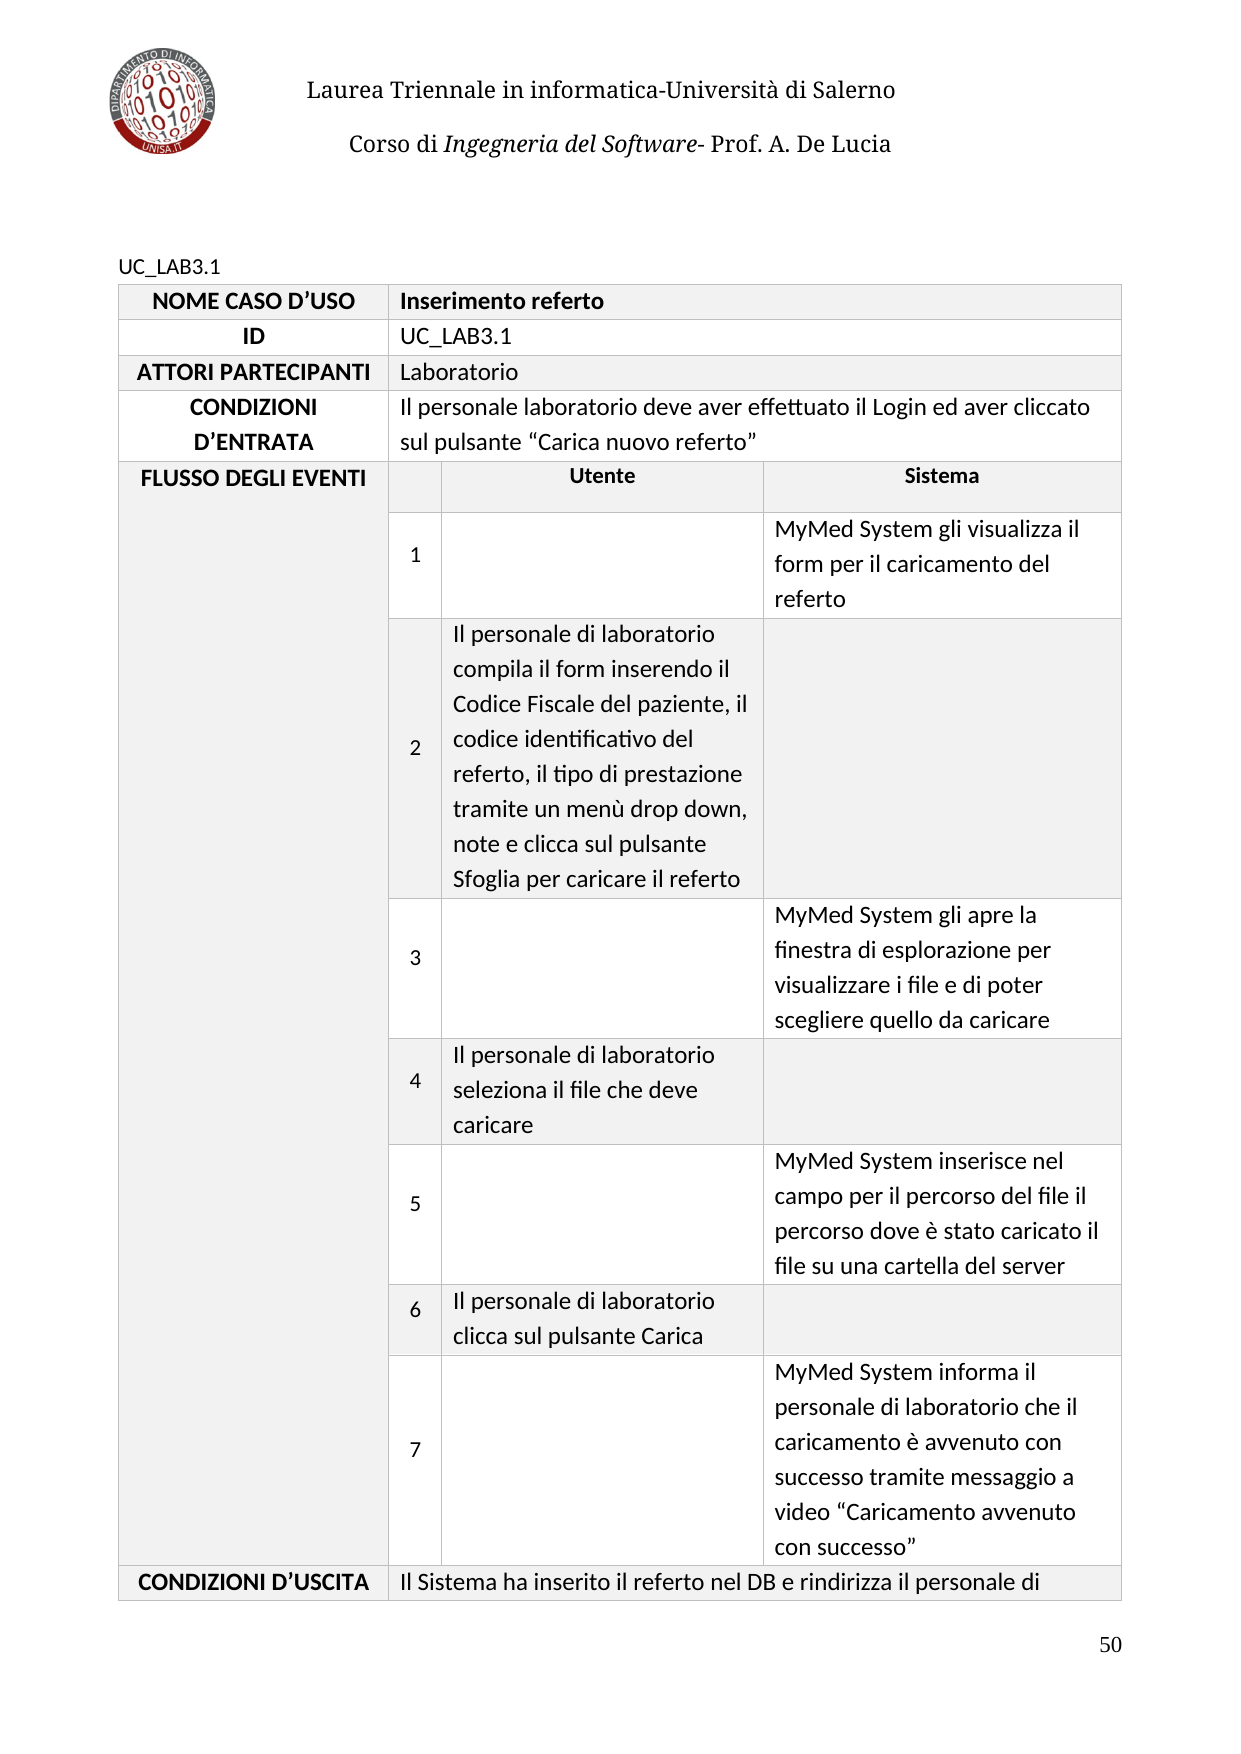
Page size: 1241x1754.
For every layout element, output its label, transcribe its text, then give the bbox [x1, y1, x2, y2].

table_cell 4 [389, 1039, 441, 1144]
table_cell condizioni d’uscita [119, 1566, 388, 1600]
table_cell Il personale di laboratorio clicca sul pulsante Carica [442, 1285, 763, 1354]
table_cell flusso degli eventi [119, 462, 388, 1565]
table_cell MyMed System gli visualizza il form per il caricamento del referto [764, 513, 1121, 617]
table_cell Il personale di laboratorio compila il form inserendo il Codice Fiscale del paziente, il codice identificativo del referto, il tipo di prestazione tramite un menù drop down, note e clicca sul pulsante Sfoglia per caricare il referto [442, 619, 763, 898]
table_cell [764, 1285, 1121, 1354]
table_cell [389, 462, 441, 512]
subtitle UC_LAB3.1 [118, 252, 1122, 280]
table_cell [764, 1039, 1121, 1144]
table_cell Il personale laboratorio deve aver effettuato il Login ed aver cliccato sul pulsante “Carica nuovo referto” [389, 391, 1121, 461]
table_cell [764, 619, 1121, 898]
table_cell [442, 513, 763, 617]
table_cell 7 [389, 1356, 441, 1565]
table_cell Laboratorio [389, 356, 1121, 390]
table_cell [442, 1145, 763, 1284]
table_cell UC_LAB3.1 [389, 320, 1121, 355]
table_cell Il personale di laboratorio seleziona il file che deve caricare [442, 1039, 763, 1144]
table_cell 1 [389, 513, 441, 617]
table_cell Sistema [764, 462, 1121, 512]
table_cell 6 [389, 1285, 441, 1354]
table_cell 5 [389, 1145, 441, 1284]
table_cell Attori partecipanti [119, 356, 388, 390]
table_cell 3 [389, 899, 441, 1038]
table_cell ID [119, 320, 388, 355]
table_cell 2 [389, 619, 441, 898]
table_cell MyMed System inserisce nel campo per il percorso del file il percorso dove è stato caricato il file su una cartella del server [764, 1145, 1121, 1284]
table_cell MyMed System informa il personale di laboratorio che il caricamento è avvenuto con successo tramite messaggio a video “Caricamento avvenuto con successo” [764, 1356, 1121, 1565]
picture [109, 48, 215, 154]
table_cell MyMed System gli apre la finestra di esplorazione per visualizzare i file e di poter scegliere quello da caricare [764, 899, 1121, 1038]
table_header Inserimento referto [389, 285, 1121, 319]
table_cell [442, 899, 763, 1038]
table_cell Il Sistema ha inserito il referto nel DB e rindirizza il personale di laboratorio alla pagina Home [389, 1566, 1121, 1600]
table_cell Utente [442, 462, 763, 512]
table_cell Condizioni d’entrata [119, 391, 388, 461]
table_header NOME Caso d’uso [119, 285, 388, 319]
table_cell [442, 1356, 763, 1565]
